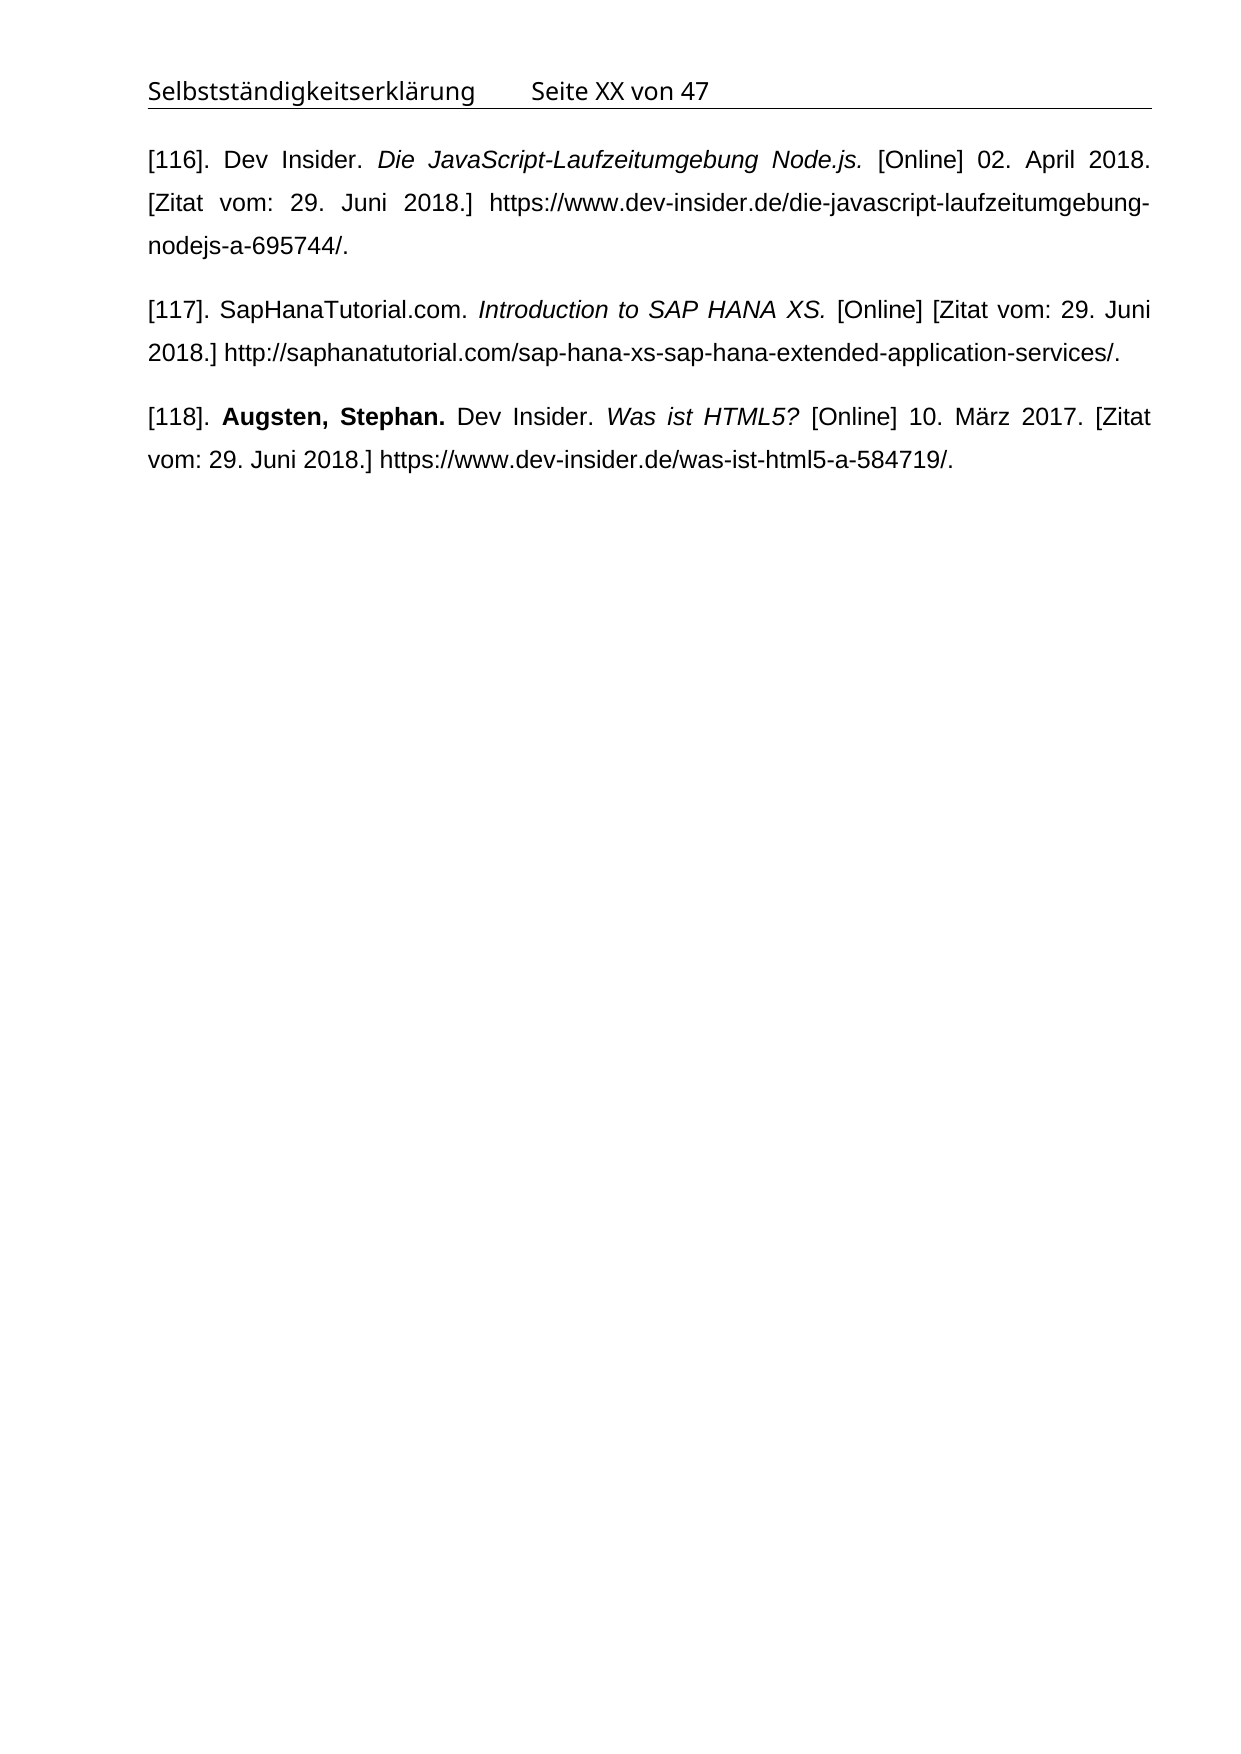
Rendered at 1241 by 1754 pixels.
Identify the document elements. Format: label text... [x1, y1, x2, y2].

text [118]. Augsten, Stephan. Dev Insider. Was ist HTML5? [Online] 10. März 2017. [Zitat vom: 29. Juni 2018.] https://www.dev-insider.de/was-ist-html5-a-584719/. [148, 402, 1152, 474]
text [117]. SapHanaTutorial.com. Introduction to SAP HANA XS. [Online] [Zitat vom: 29. Juni 2018.] http://saphanatutorial.com/sap-hana-xs-sap-hana-extended-application-services/. [148, 295, 1152, 367]
text [116]. Dev Insider. Die JavaScript-Laufzeitumgebung Node.js. [Online] 02. April 2018. [Zitat vom: 29. Juni 2018.] https://www.dev-insider.de/die-javascript-laufzeitumgebung-nodejs-a-695744/. [148, 145, 1152, 260]
